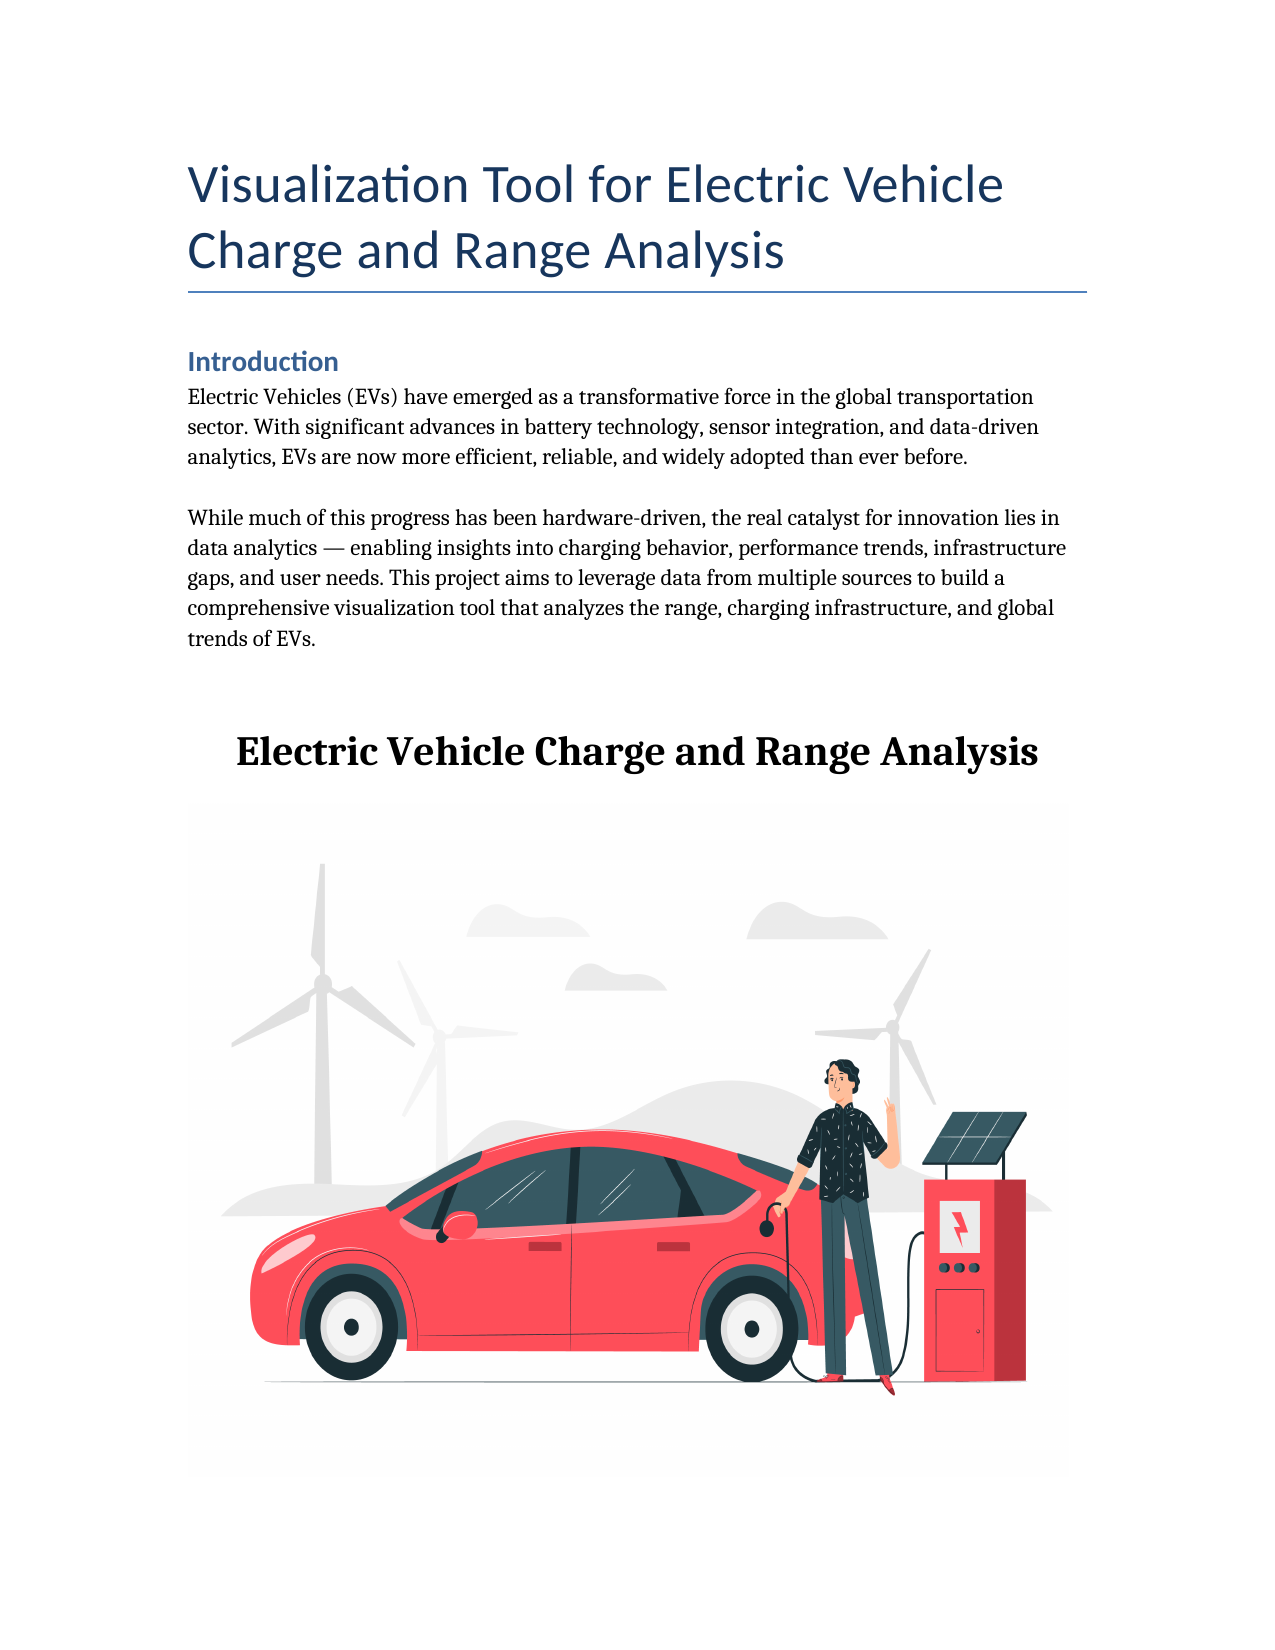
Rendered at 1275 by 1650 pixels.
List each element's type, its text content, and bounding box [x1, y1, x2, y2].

text Electric Vehicles (EVs) have emerged as a transformative force in the global transportation sector. With significant advances in battery technology, sensor integration, and data-driven analytics, EVs are now more efficient, reliable, and widely adopted than ever before. While much of this progress has been hardware-driven, the real catalyst for innovation lies in data analytics — enabling insights into charging behavior, performance trends, infrastructure gaps, and user needs. This project aims to leverage data from multiple sources to build a comprehensive visualization tool that analyzes the range, charging infrastructure, and global trends of EVs. [187, 384, 1087, 652]
picture [187, 803, 1069, 1477]
title Visualization Tool for Electric Vehicle Charge and Range Analysis [187, 150, 1087, 293]
subtitle Introduction [187, 343, 1087, 378]
text Electric Vehicle Charge and Range Analysis [187, 727, 1087, 775]
